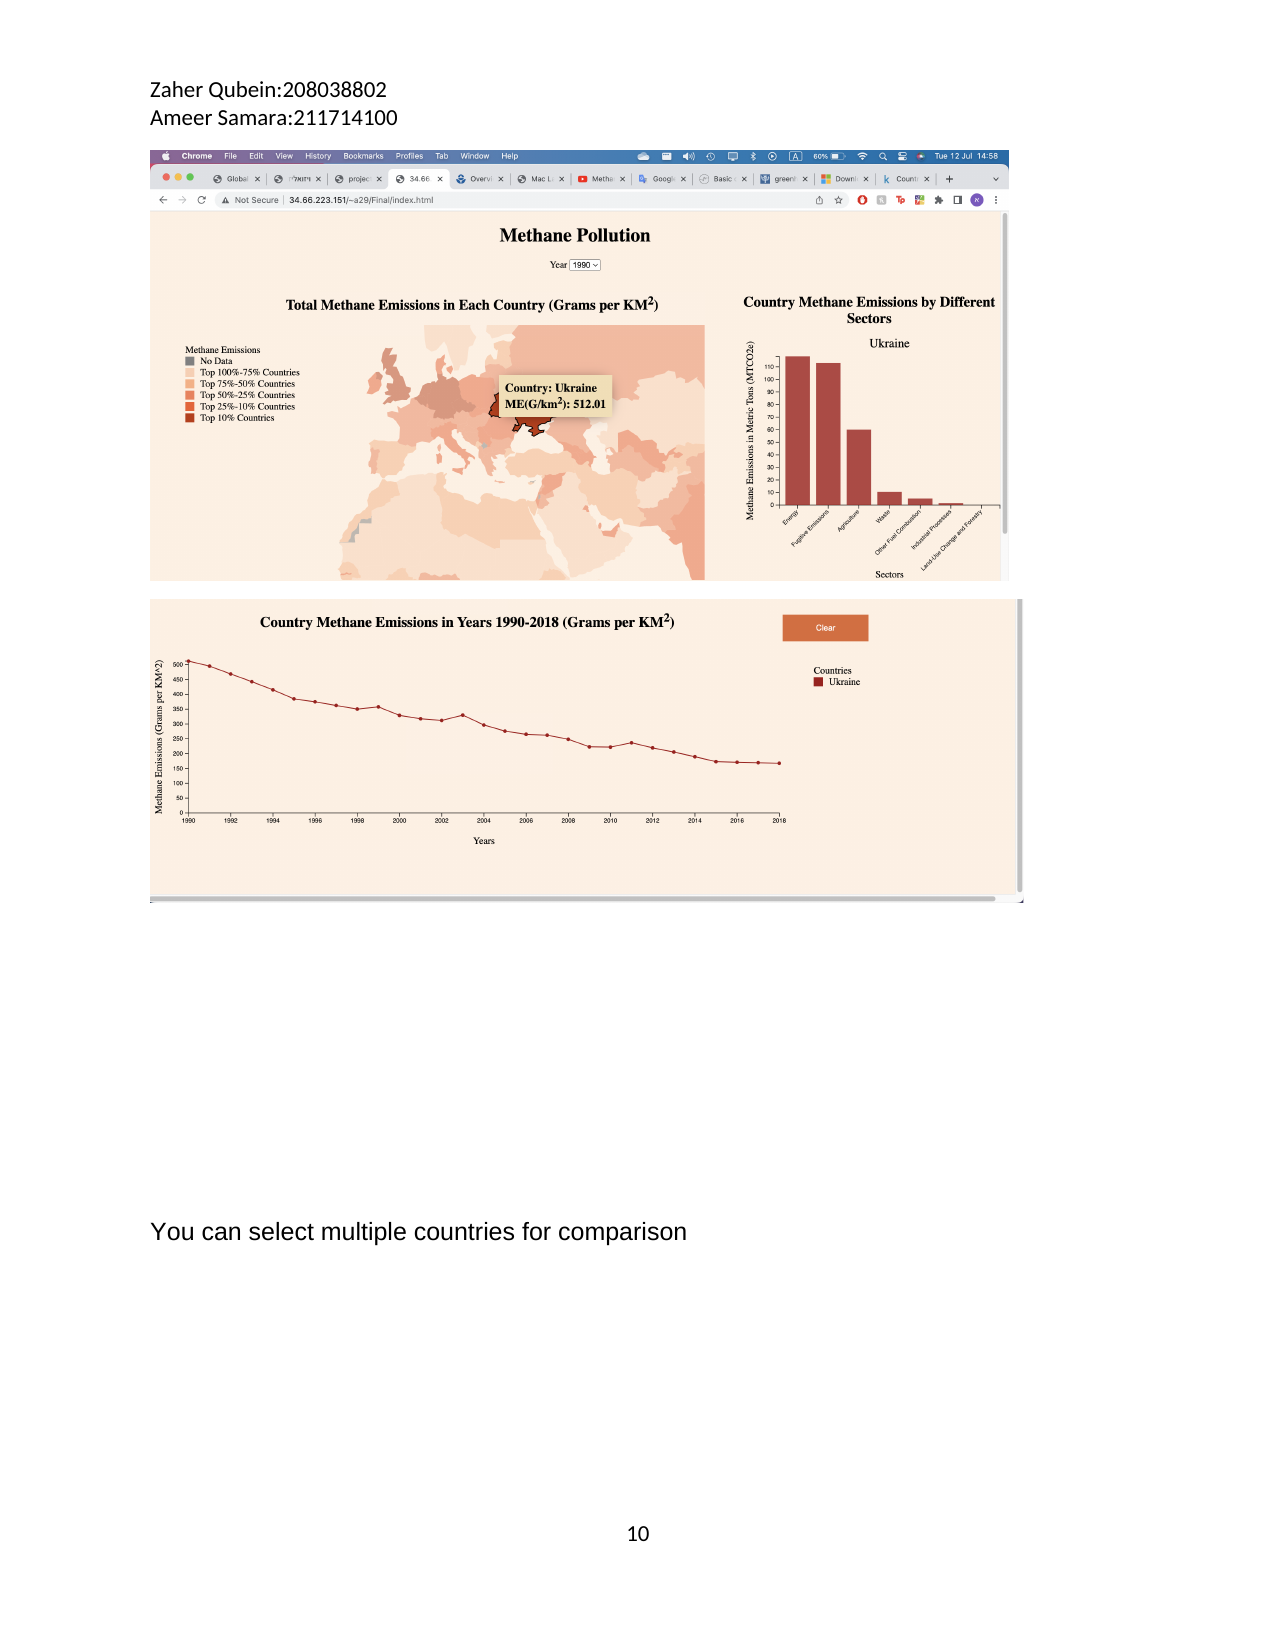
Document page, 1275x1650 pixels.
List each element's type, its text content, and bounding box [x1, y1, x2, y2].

picture [150, 150, 1009, 581]
picture [150, 599, 1024, 903]
text You can select multiple countries for comparison [150, 1217, 1125, 1246]
